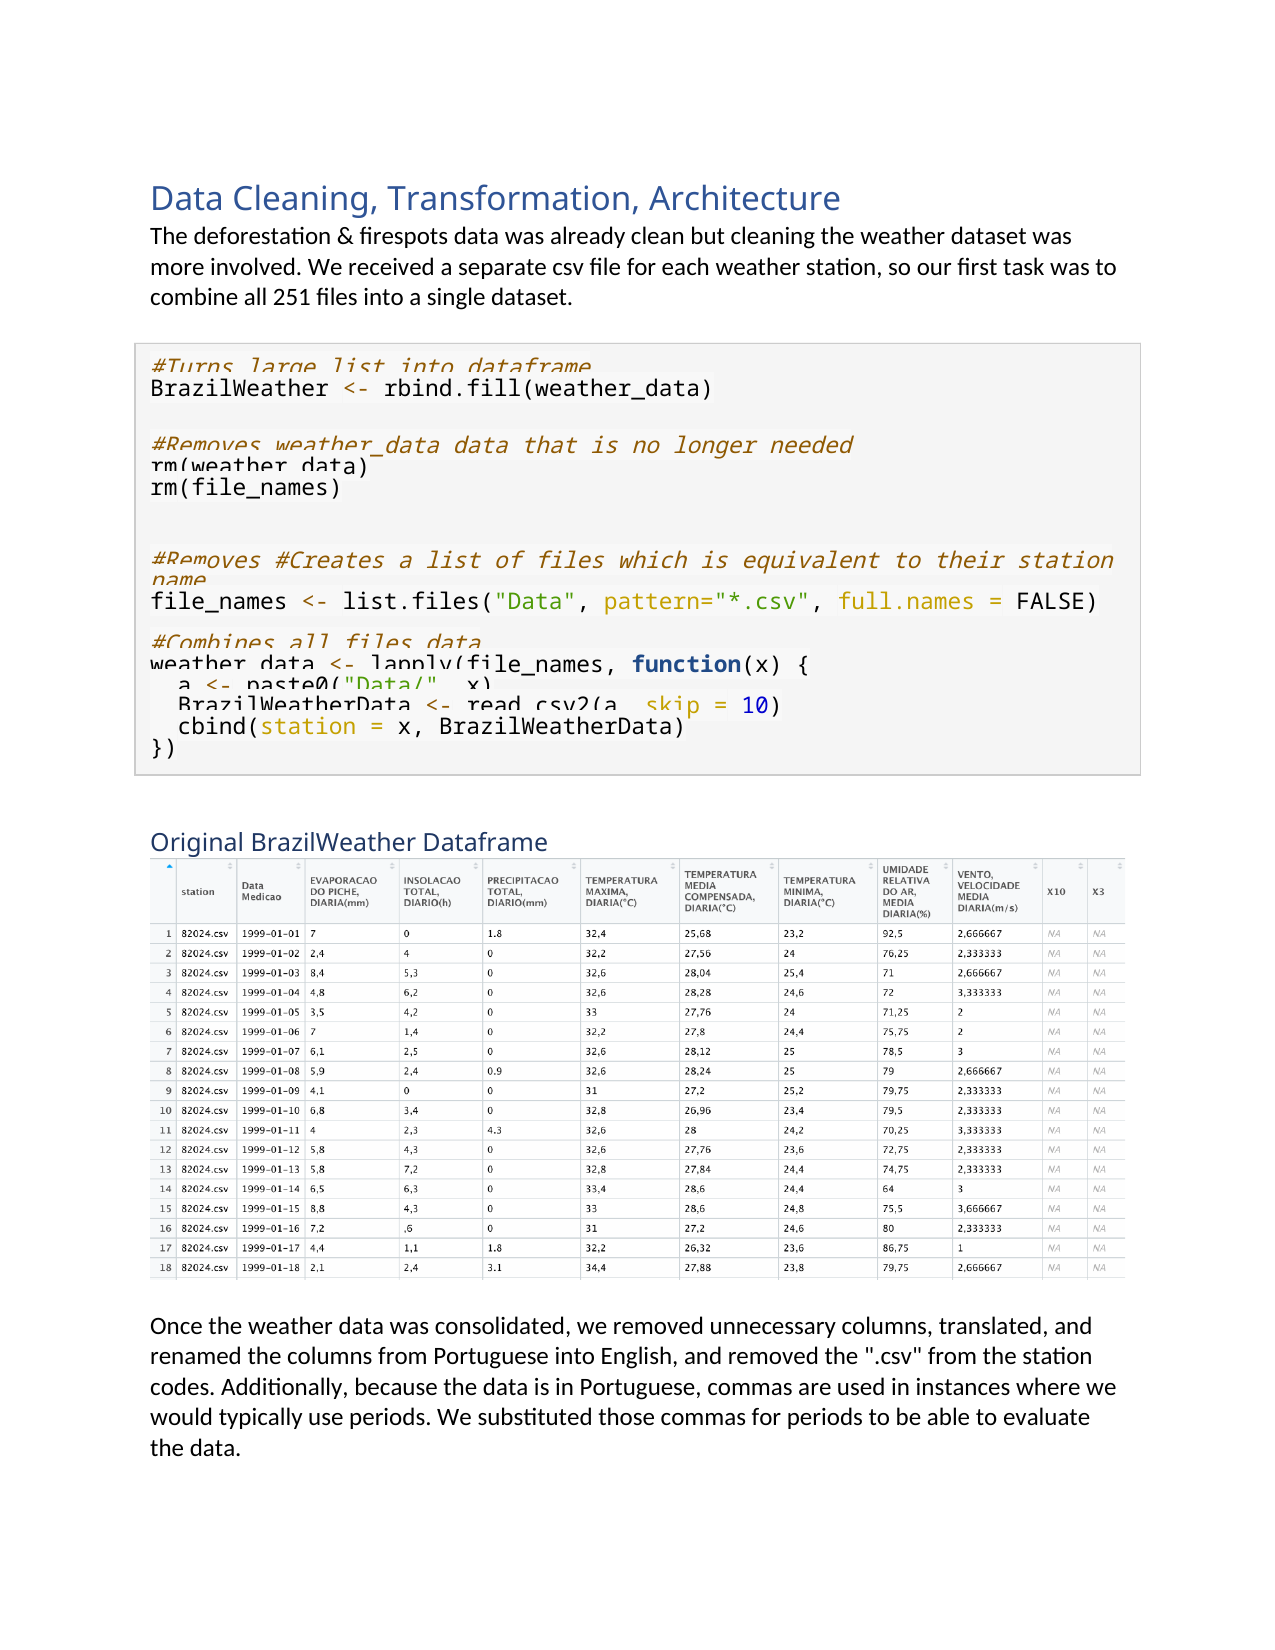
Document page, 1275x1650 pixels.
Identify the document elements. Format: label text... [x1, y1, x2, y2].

text #Turns large list into dataframe BrazilWeather <- rbind.fill(weather_data) [136, 344, 1140, 421]
subtitle Data Cleaning, Transformation, Architecture [150, 175, 1125, 220]
text #Removes weather_data data that is no longer needed rm(weather_data) rm(file_names) [136, 421, 1140, 499]
subtitle Original BrazilWeather Dataframe [150, 824, 1125, 858]
text #Removes #Creates a list of files which is equivalent to their station name file_names <- list.files("Data", pattern="*.csv", full.names = FALSE) #Combines all files data weather_data <- lapply(file_names, function(x) { a <- paste0("Data/", x) BrazilWeatherData <- read_csv2(a, skip = 10) cbind(station = x, BrazilWeatherData) }) [136, 535, 1140, 774]
text Once the weather data was consolidated, we removed unnecessary columns, translated, and renamed the columns from Portuguese into English, and removed the ".csv" from the station codes. Additionally, because the data is in Portuguese, commas are used in instances where we would typically use periods. We substituted those commas for periods to be able to evaluate the data. [150, 1310, 1125, 1463]
picture [150, 858, 1125, 1280]
text The deforestation & firespots data was already clean but cleaning the weather dataset was more involved. We received a separate csv file for each weather station, so our first task was to combine all 251 files into a single dataset. [150, 220, 1125, 312]
